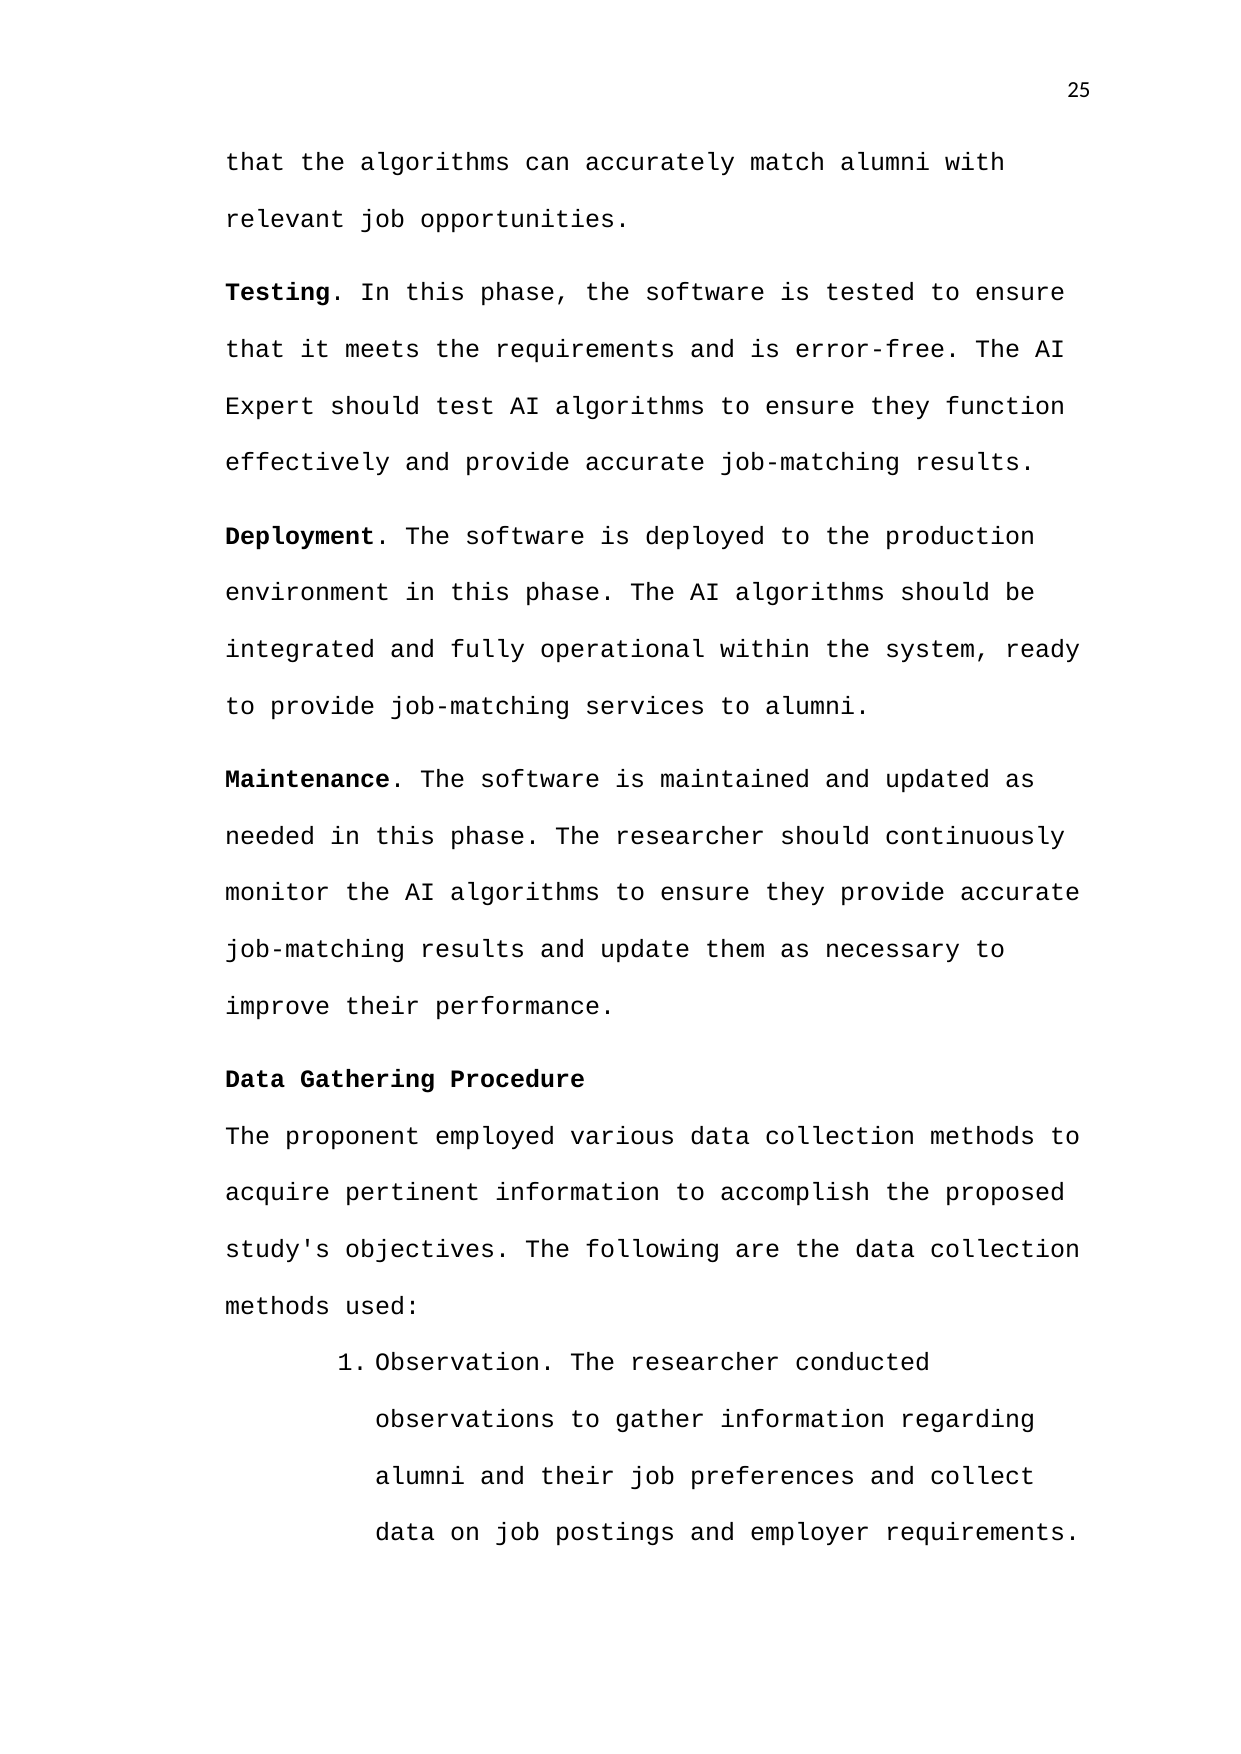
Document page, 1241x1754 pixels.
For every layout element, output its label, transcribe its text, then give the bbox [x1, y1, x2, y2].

text The proponent employed various data collection methods to acquire pertinent information to accomplish the proposed study's objectives. The following are the data collection methods used: [225, 1123, 1090, 1322]
text Deployment. The software is deployed to the production environment in this phase. The AI algorithms should be integrated and fully operational within the system, ready to provide job-matching services to alumni. [225, 523, 1090, 722]
list Observation. The researcher conducted observations to gather information regarding alumni and their job preferences and collect data on job postings and employer requirements. [337, 1350, 1090, 1548]
text Maintenance. The software is maintained and updated as needed in this phase. The researcher should continuously monitor the AI algorithms to ensure they provide accurate job-matching results and update them as necessary to improve their performance. [225, 767, 1090, 1022]
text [225, 150, 1090, 235]
text Data Gathering Procedure [225, 1067, 1090, 1095]
text Testing. In this phase, the software is tested to ensure that it meets the requirements and is error-free. The AI Expert should test AI algorithms to ensure they function effectively and provide accurate job-matching results. [225, 280, 1090, 478]
